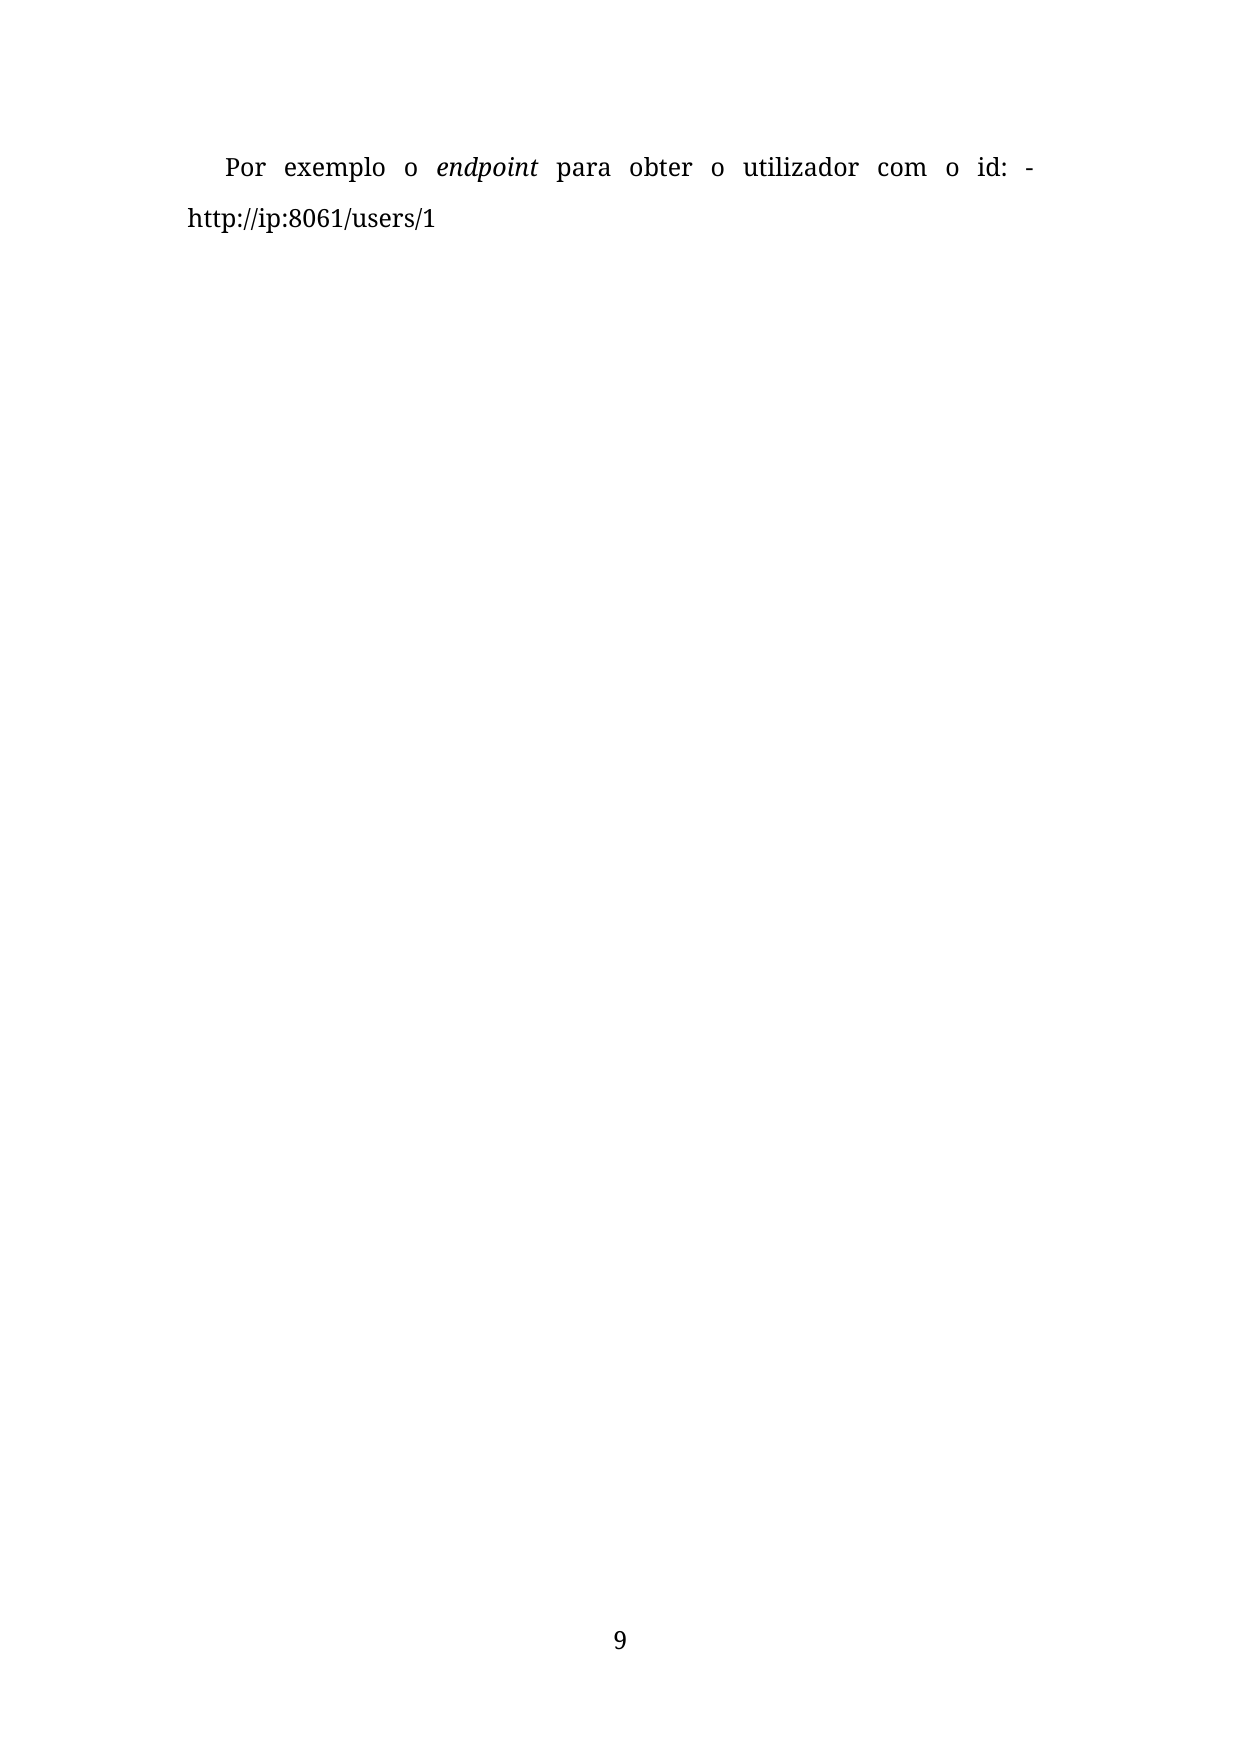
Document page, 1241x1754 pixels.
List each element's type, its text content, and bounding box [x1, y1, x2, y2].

text Por exemplo o endpoint para obter o utilizador com o id: - http://ip:8061/users/1 [187, 150, 1034, 235]
